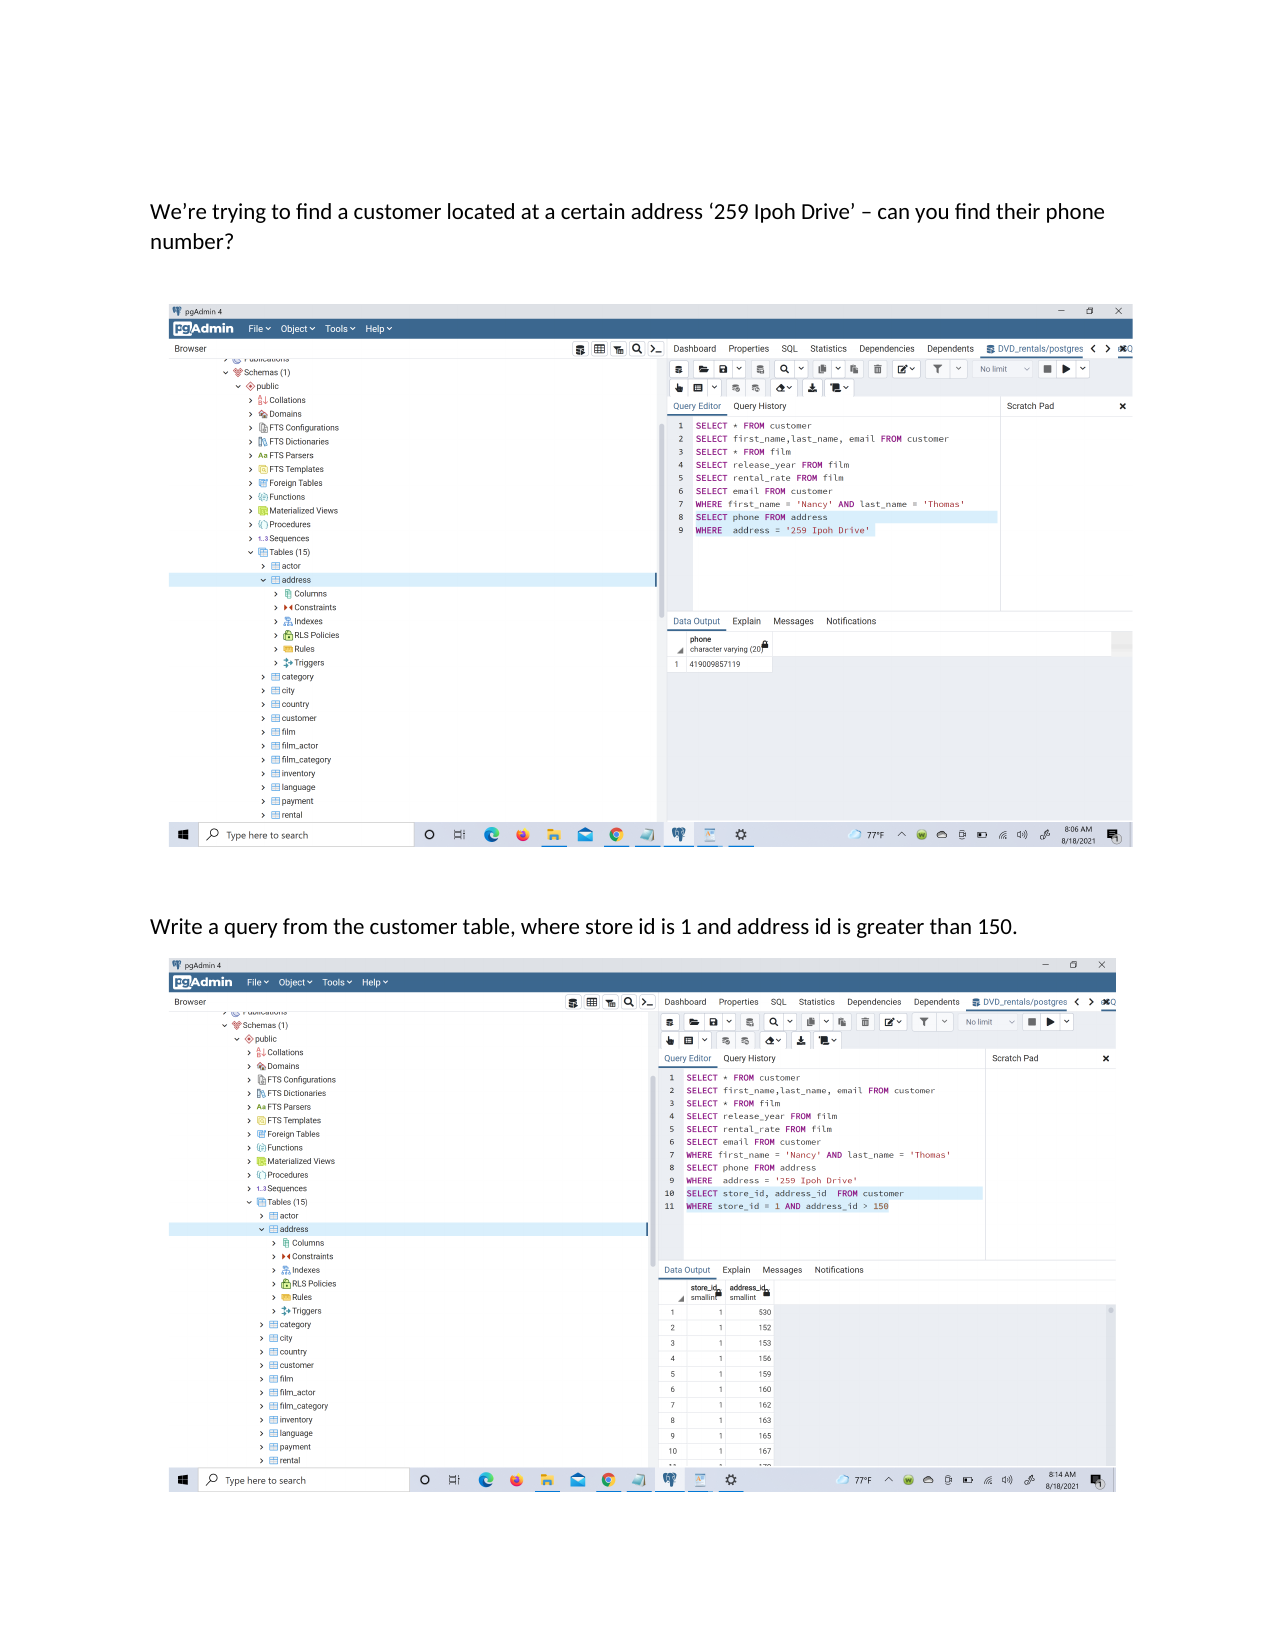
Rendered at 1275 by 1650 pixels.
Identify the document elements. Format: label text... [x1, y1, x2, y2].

text We’re trying to find a customer located at a certain address ‘259 Ipoh Drive’ – can you find their phone number? [150, 197, 1125, 255]
text Write a query from the customer table, where store id is 1 and address id is greater than 150. [150, 912, 1125, 940]
